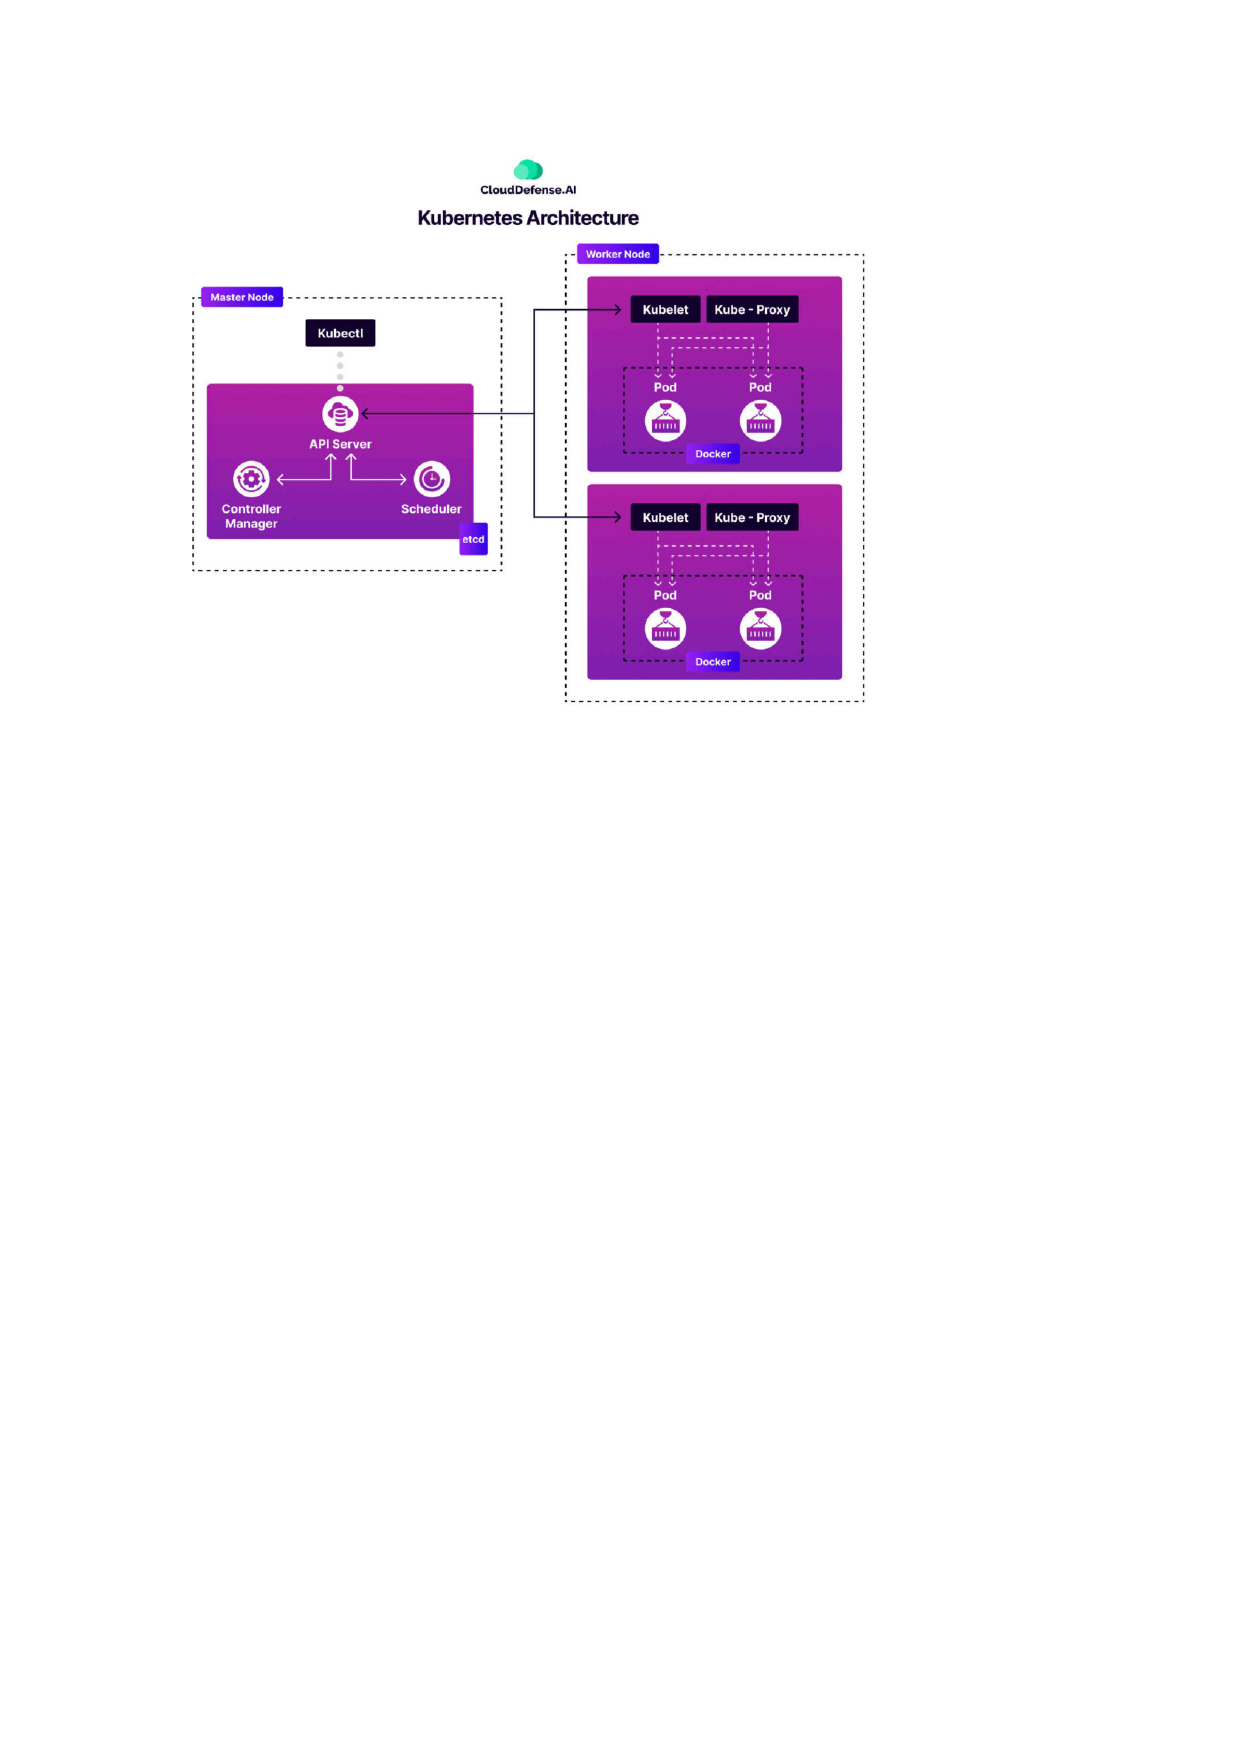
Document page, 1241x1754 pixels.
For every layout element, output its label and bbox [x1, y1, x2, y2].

picture [150, 150, 906, 713]
